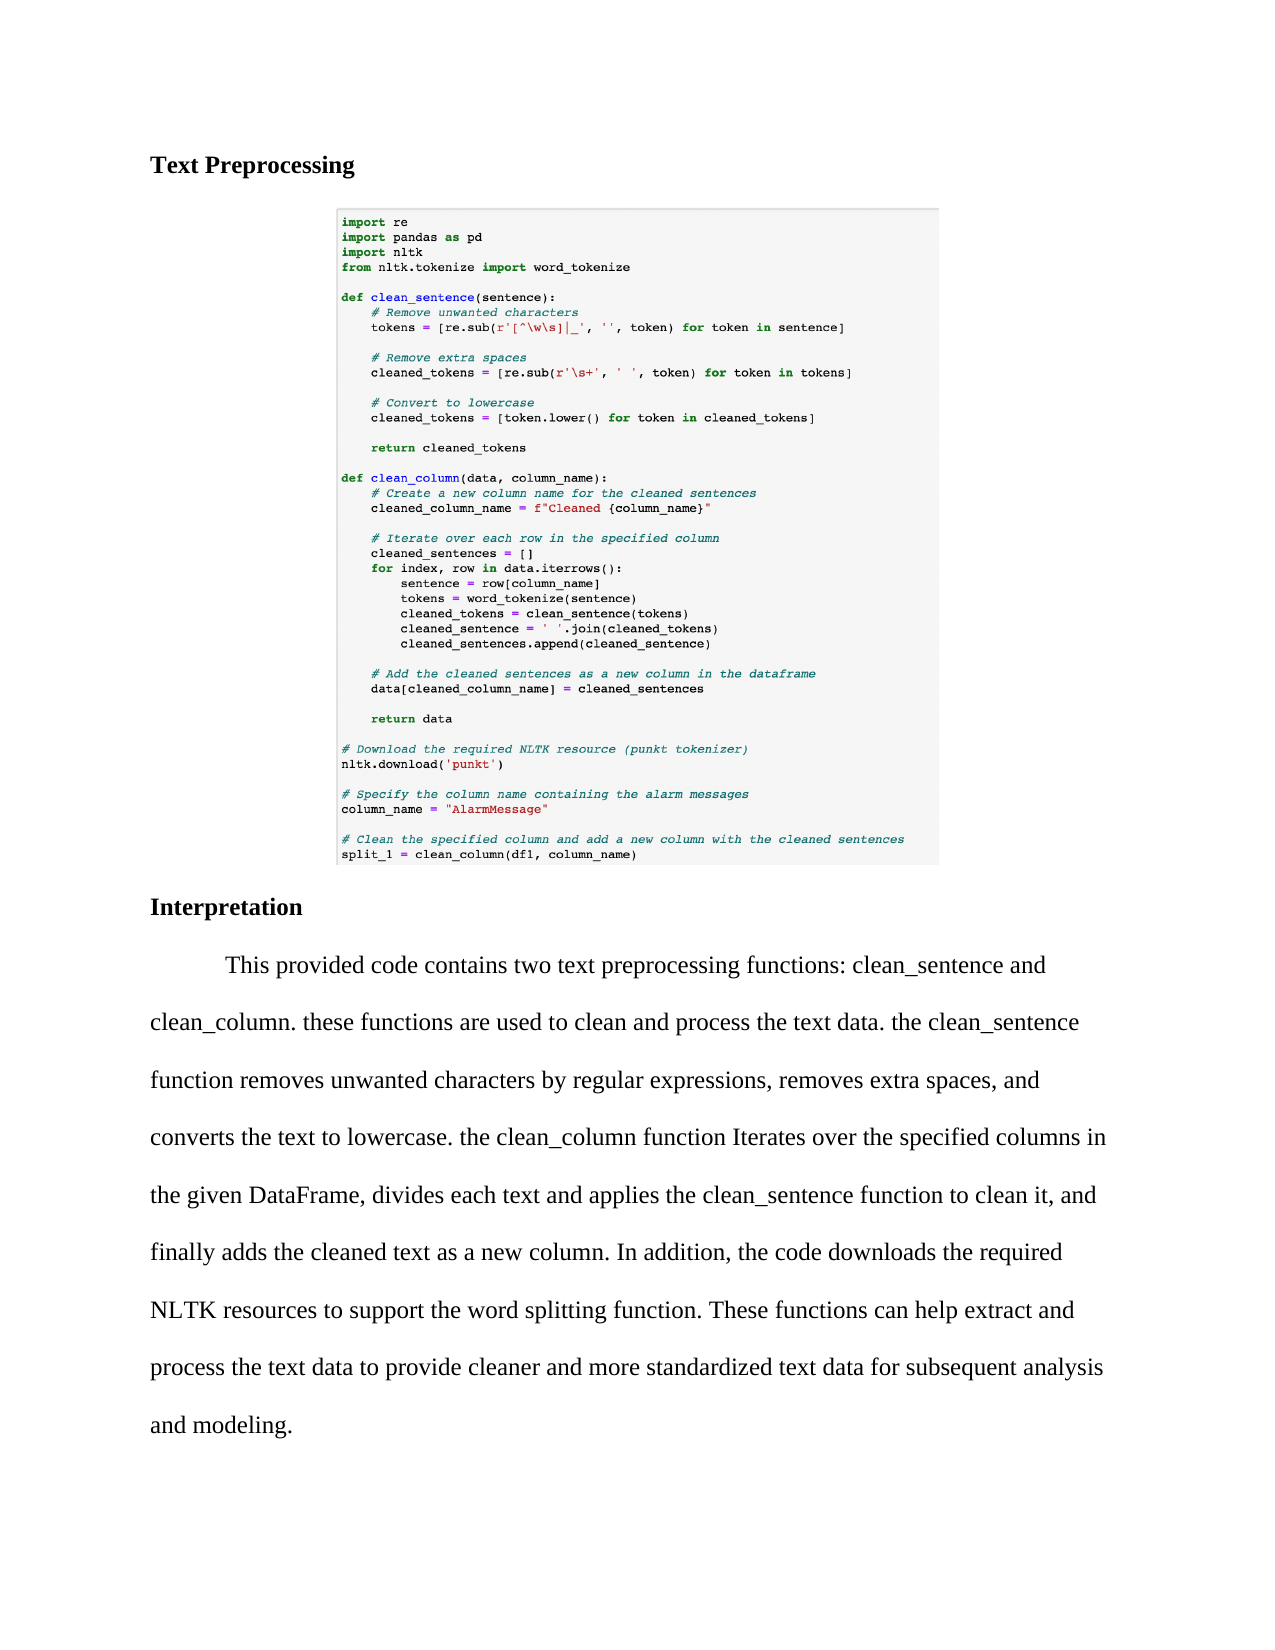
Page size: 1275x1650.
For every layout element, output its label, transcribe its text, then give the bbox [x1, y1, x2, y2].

text Text Preprocessing [150, 150, 1125, 179]
text Interpretation [150, 892, 1125, 921]
picture [336, 207, 939, 865]
text This provided code contains two text preprocessing functions: clean_sentence and clean_column. these functions are used to clean and process the text data. the clean_sentence function removes unwanted characters by regular expressions, removes extra spaces, and converts the text to lowercase. the clean_column function Iterates over the specified columns in the given DataFrame, divides each text and applies the clean_sentence function to clean it, and finally adds the cleaned text as a new column. In addition, the code downloads the required NLTK resources to support the word splitting function. These functions can help extract and process the text data to provide cleaner and more standardized text data for subsequent analysis and modeling. [150, 950, 1125, 1439]
